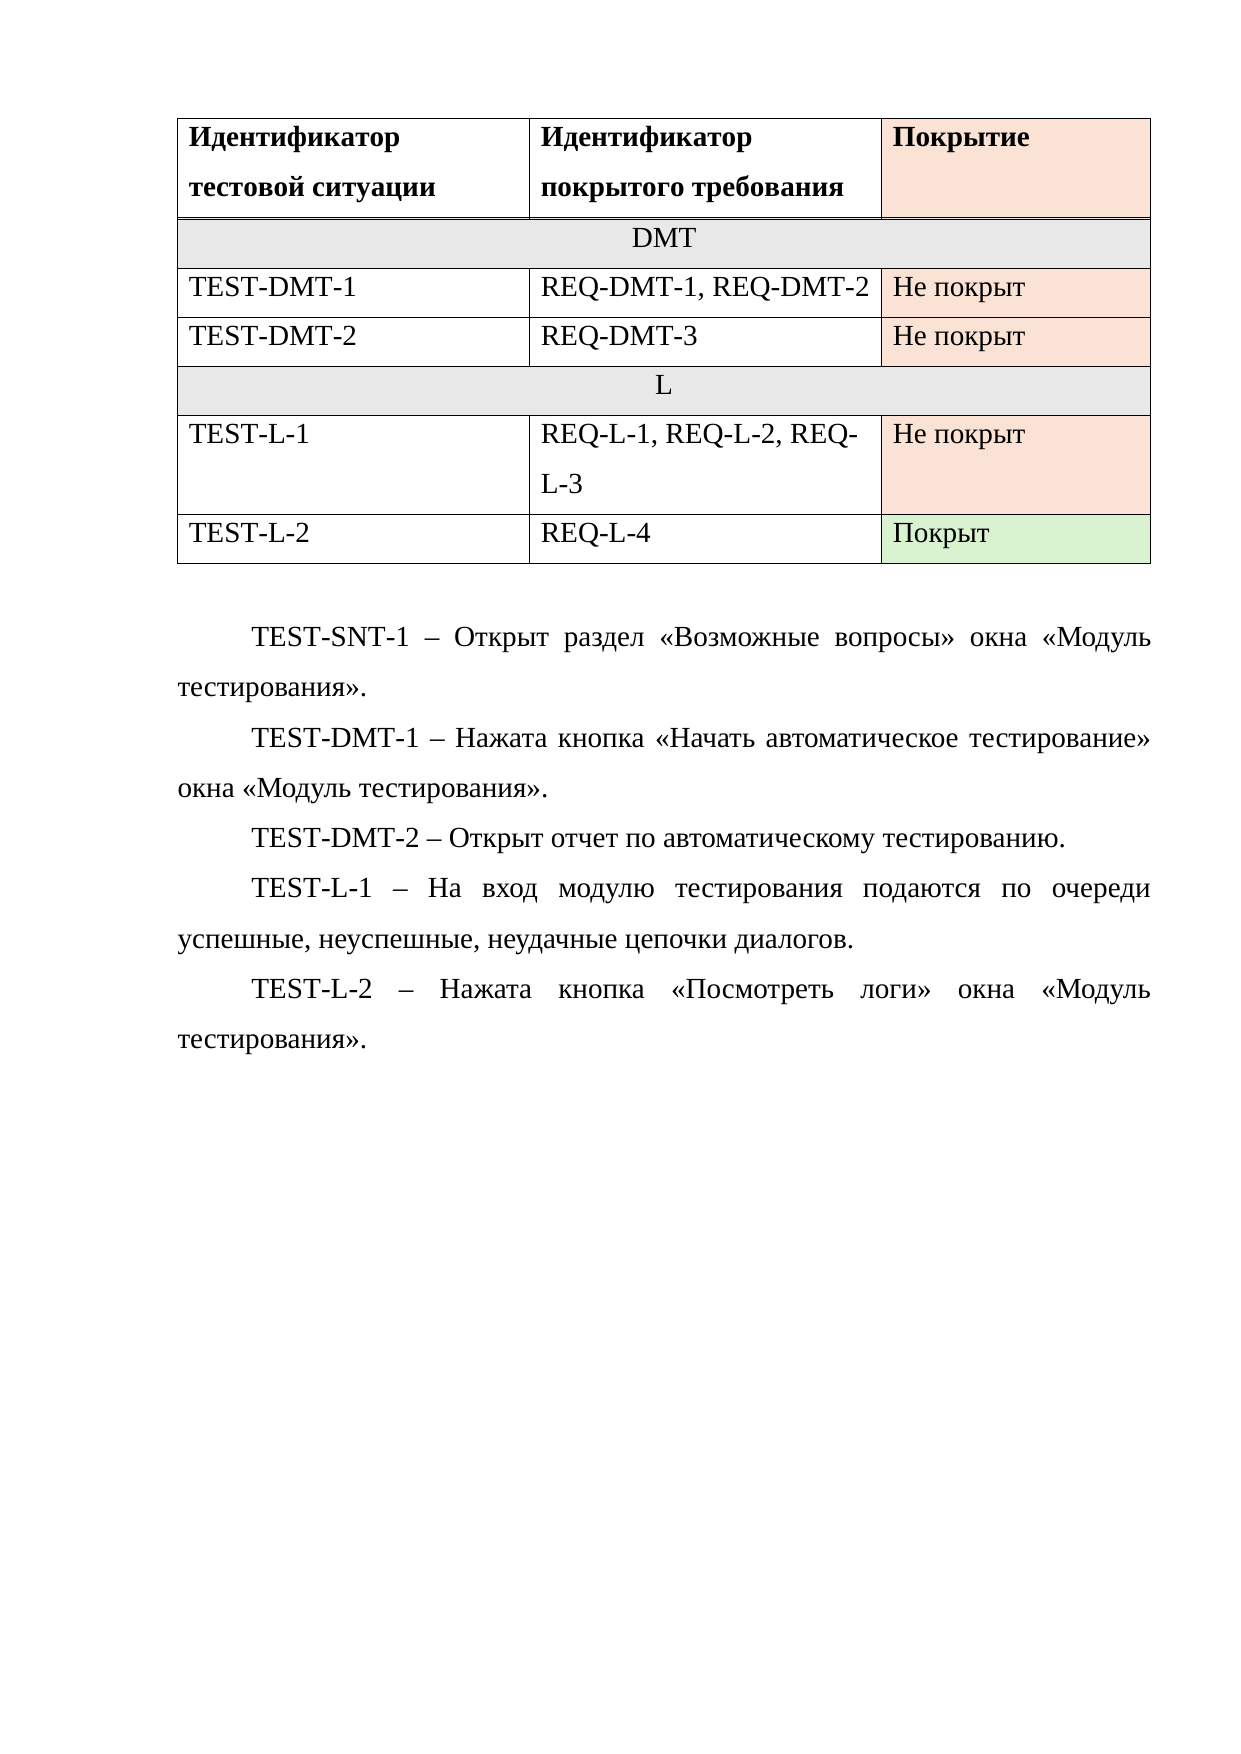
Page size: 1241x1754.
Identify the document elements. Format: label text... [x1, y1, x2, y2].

table_cell TEST-DMT-1 [178, 269, 529, 317]
text TEST-L-1 – На вход модулю тестирования подаются по очереди успешные, неуспешные, неудачные цепочки диалогов. [177, 871, 1152, 954]
table_cell Покрыт [882, 515, 1150, 563]
text TEST-DMT-1 – Нажата кнопка «Начать автоматическое тестирование» окна «Модуль тестирования». [177, 720, 1152, 803]
table_cell REQ-DMT-1, REQ-DMT-2 [530, 269, 881, 317]
table_cell Не покрыт [882, 318, 1150, 366]
table_cell Идентификатор тестовой ситуации [178, 119, 529, 217]
table_cell REQ-L-4 [530, 515, 881, 563]
text TEST-L-2 – Нажата кнопка «Посмотреть логи» окна «Модуль тестирования». [177, 971, 1152, 1055]
table_cell Покрытие [882, 119, 1150, 217]
table_cell TEST-DMT-2 [178, 318, 529, 366]
table_cell Не покрыт [882, 416, 1150, 514]
table_cell TEST-L-1 [178, 416, 529, 514]
table_cell DMT [178, 220, 1150, 268]
table_cell L [178, 367, 1150, 415]
table_cell REQ-DMT-3 [530, 318, 881, 366]
table_cell REQ-L-1, REQ-L-2, REQ-L-3 [530, 416, 881, 514]
table_cell Идентификатор покрытого требования [530, 119, 881, 217]
table_cell Не покрыт [882, 269, 1150, 317]
text TEST-SNT-1 – Открыт раздел «Возможные вопросы» окна «Модуль тестирования». [177, 619, 1152, 703]
table_cell TEST-L-2 [178, 515, 529, 563]
text TEST-DMT-2 – Открыт отчет по автоматическому тестированию. [177, 820, 1152, 854]
